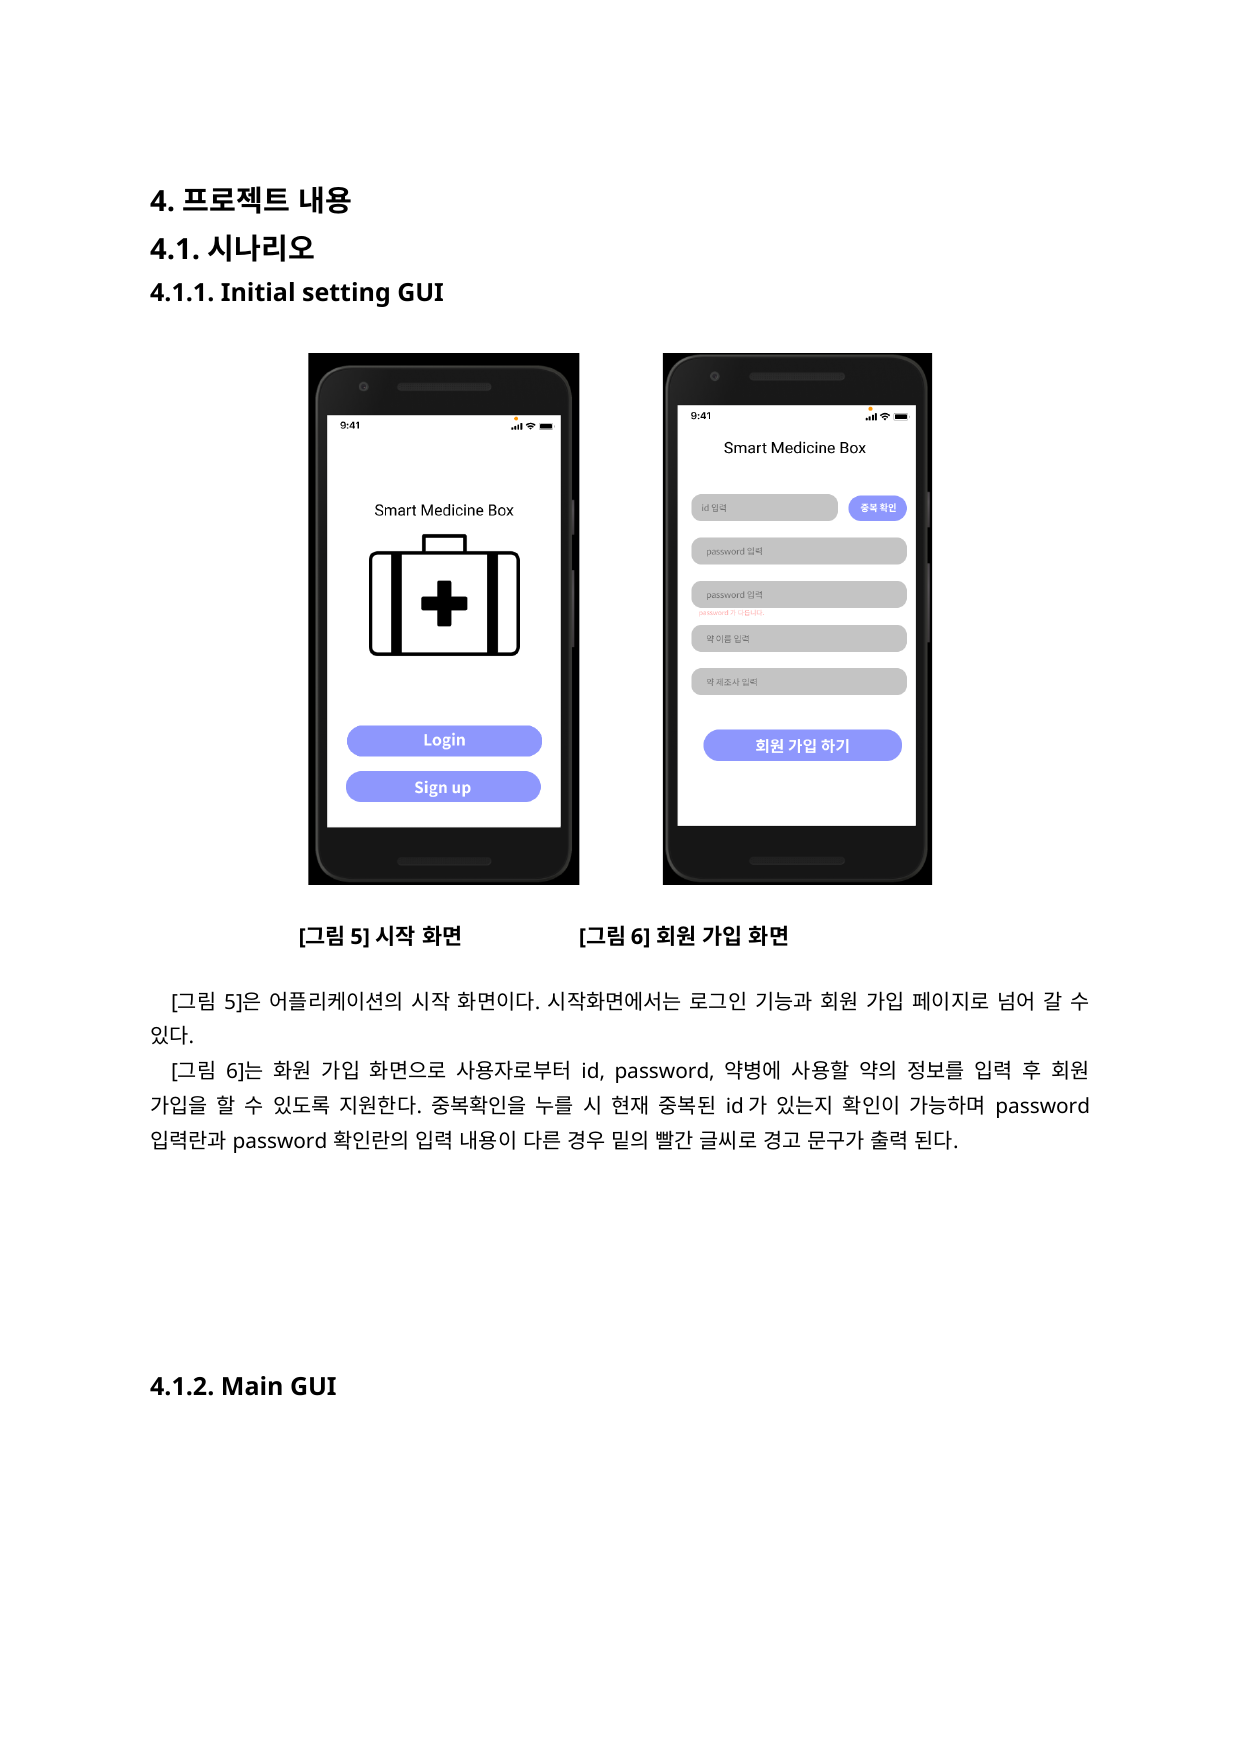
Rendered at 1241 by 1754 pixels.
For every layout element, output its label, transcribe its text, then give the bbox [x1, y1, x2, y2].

list 4.1. 시나리오 [150, 226, 1090, 268]
list 4.1.1. Initial setting GUI [150, 275, 1090, 309]
picture [662, 353, 933, 885]
list 4.1.2. Main GUI [150, 1369, 1090, 1403]
list [그림 5]은 어플리케이션의 시작 화면이다. 시작화면에서는 로그인 기능과 회원 가입 페이지로 넘어 갈 수 있다. [150, 985, 1090, 1050]
text [그림5] 시작 화면 [그림6] 회원 가입 화면 [150, 919, 1090, 951]
list [그림 6]는 화원 가입 화면으로 사용자로부터 id, password, 약병에 사용할 약의 정보를 입력 후 회원 가입을 할 수 있도록 지원한다. 중복확인을 누를 시 현재 중복된 id가 있는지 확인이 가능하며 password 입력란과 password 확인란의 입력 내용이 다른 경우 밑의 빨간 글씨로 경고 문구가 출력 된다. [150, 1054, 1090, 1154]
list 4. 프로젝트 내용 [150, 177, 1090, 219]
picture [308, 353, 580, 885]
